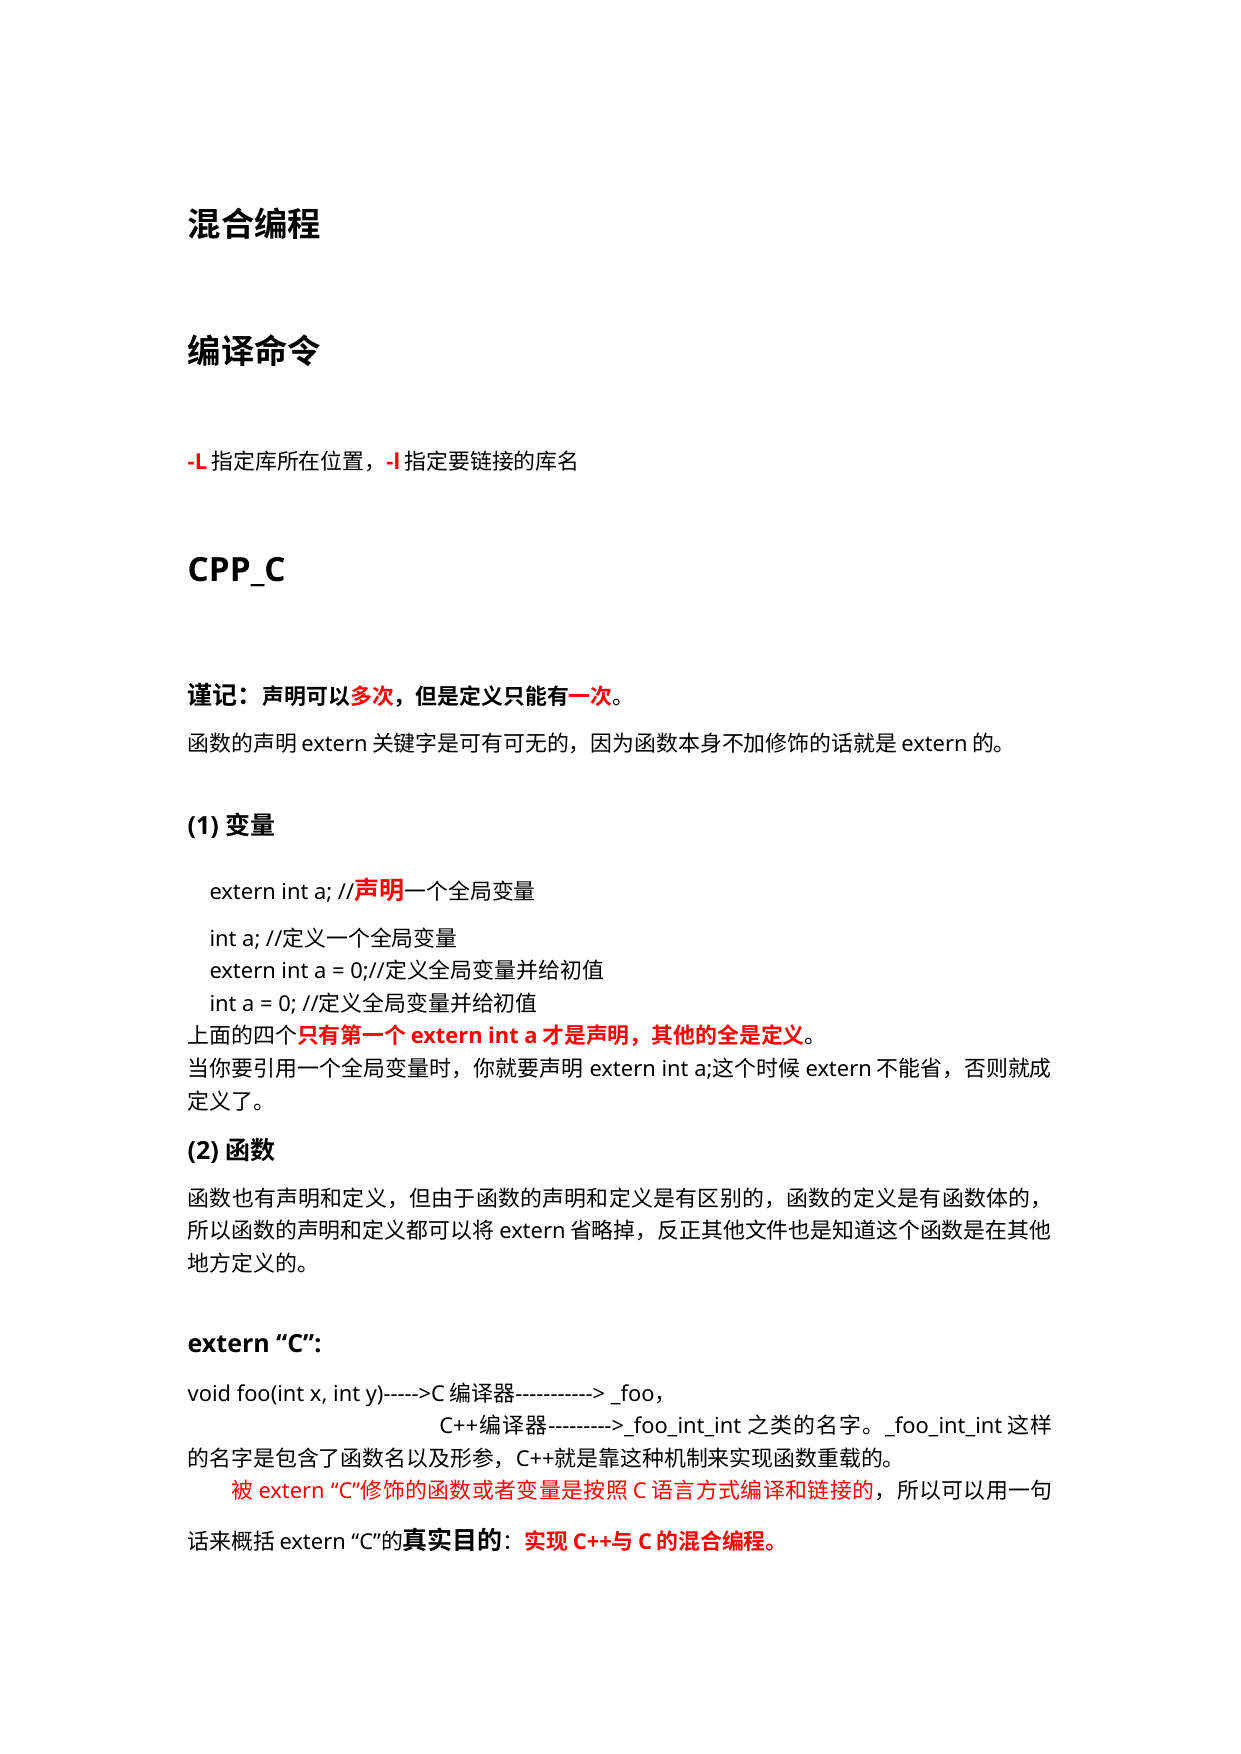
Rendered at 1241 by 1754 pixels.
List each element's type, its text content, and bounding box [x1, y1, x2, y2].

text int a = 0; //定义全局变量并给初值 [187, 986, 1053, 1018]
text 谨记：声明可以多次，但是定义只能有一次。 [187, 661, 1053, 726]
text 当你要引用一个全局变量时，你就要声明extern int a;这个时候extern不能省，否则就成定义了。 [187, 1051, 1053, 1116]
text extern int a = 0;//定义全局变量并给初值 [187, 953, 1053, 986]
subtitle 编译命令 [187, 316, 1053, 381]
text void foo(int x, int y)----->C编译器-----------> _foo， [187, 1376, 1053, 1408]
subtitle CPP_C [187, 536, 1053, 601]
text 被extern “C”修饰的函数或者变量是按照C语言方式编译和链接的，所以可以用一句话来概括extern “C”的真实目的：实现C++与C的混合编程。 [187, 1473, 1053, 1571]
text 函数的声明extern关键字是可有可无的，因为函数本身不加修饰的话就是extern的。 [187, 726, 1053, 758]
text (2) 函数 [187, 1116, 1053, 1181]
text (1) 变量 [187, 791, 1053, 856]
text extern “C”: [187, 1311, 1053, 1376]
text 函数也有声明和定义，但由于函数的声明和定义是有区别的，函数的定义是有函数体的，所以函数的声明和定义都可以将extern省略掉，反正其他文件也是知道这个函数是在其他地方定义的。 [187, 1181, 1053, 1278]
text extern int a; //声明一个全局变量 [187, 856, 1053, 921]
text int a; //定义一个全局变量 [187, 921, 1053, 953]
subtitle 混合编程 [187, 189, 1053, 254]
text C++编译器--------->_foo_int_int之类的名字。_foo_int_int这样的名字是包含了函数名以及形参，C++就是靠这种机制来实现函数重载的。 [187, 1408, 1053, 1473]
text -L指定库所在位置，-l指定要链接的库名 [187, 443, 1053, 476]
text 上面的四个只有第一个extern int a才是声明，其他的全是定义。 [187, 1018, 1053, 1051]
